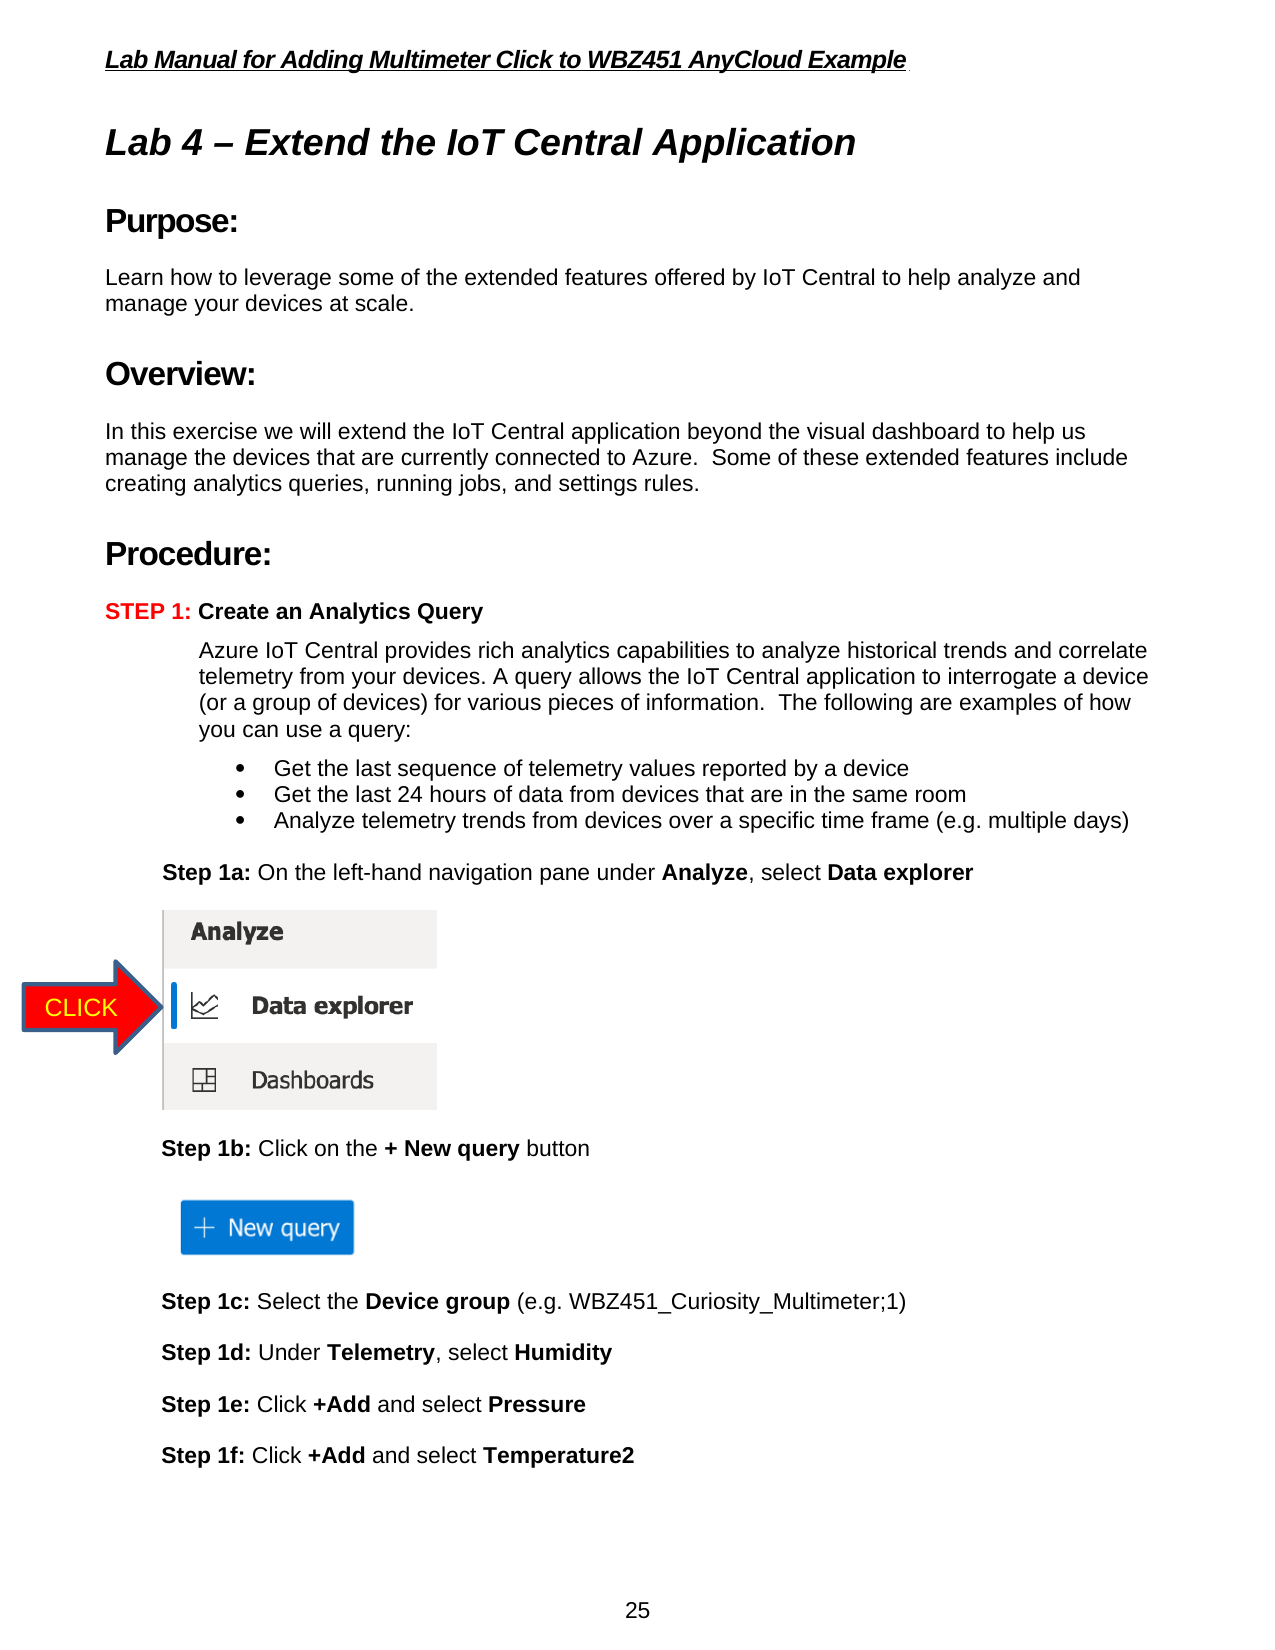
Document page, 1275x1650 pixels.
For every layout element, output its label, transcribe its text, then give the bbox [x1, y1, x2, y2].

list Get the last sequence of telemetry values reported by a device [236, 754, 1170, 781]
text Step 1e: Click +Add and select Pressure [161, 1391, 1170, 1417]
text Step 1f: Click +Add and select Temperature2 [161, 1442, 1170, 1468]
text Step 1b: Click on the + New query button [161, 1134, 1170, 1161]
text Learn how to leverage some of the extended features offered by IoT Central to help analyze and manage your devices at scale. [105, 264, 1170, 317]
text Procedure: [105, 534, 1170, 573]
text Purpose: [105, 201, 1166, 239]
list Analyze telemetry trends from devices over a specific time frame (e.g. multiple days) [236, 807, 1170, 833]
text Overview: [105, 354, 421, 393]
subtitle Lab 4 – Extend the IoT Central Application [105, 120, 1170, 163]
text In this exercise we will extend the IoT Central application beyond the visual dashboard to help us manage the devices that are currently connected to Azure. Some of these extended features include creating analytics queries, running jobs, and settings rules. [105, 418, 1170, 497]
list Get the last 24 hours of data from devices that are in the same room [236, 781, 1170, 807]
text Step 1d: Under Telemetry, select Humidity [161, 1339, 1170, 1366]
text Step 1a: On the left-hand navigation pane under Analyze, select Data explorer [162, 858, 1170, 885]
picture [162, 910, 437, 1110]
picture [161, 1185, 366, 1263]
text Azure IoT Central provides rich analytics capabilities to analyze historical trends and correlate telemetry from your devices. A query allows the IoT Central application to interrogate a device (or a group of devices) for various pieces of information. The following are examples of how you can use a query: [199, 637, 1170, 742]
text Step 1c: Select the Device group (e.g. WBZ451_Curiosity_Multimeter;1) [161, 1288, 1170, 1314]
text STEP 1: Create an Analytics Query [105, 598, 1170, 624]
